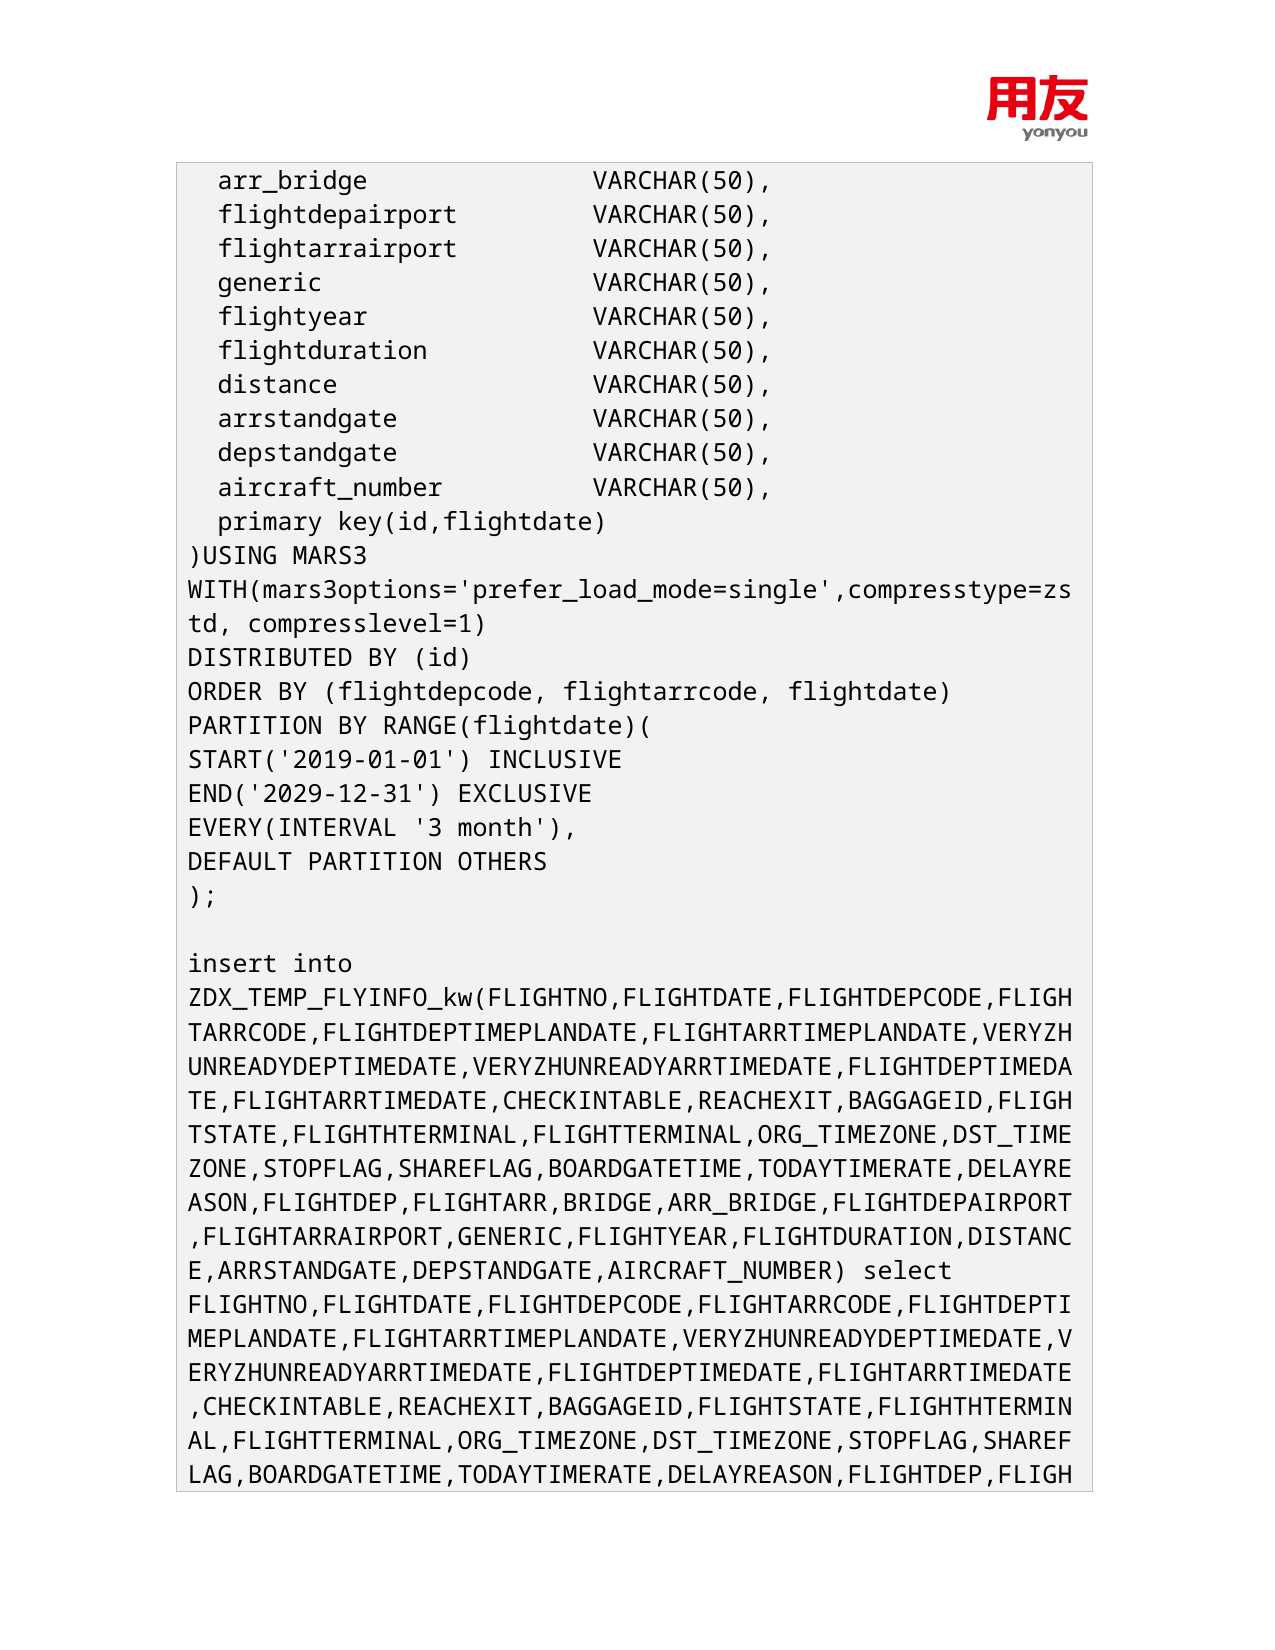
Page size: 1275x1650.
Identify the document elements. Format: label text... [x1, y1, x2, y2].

picture [987, 75, 1088, 141]
